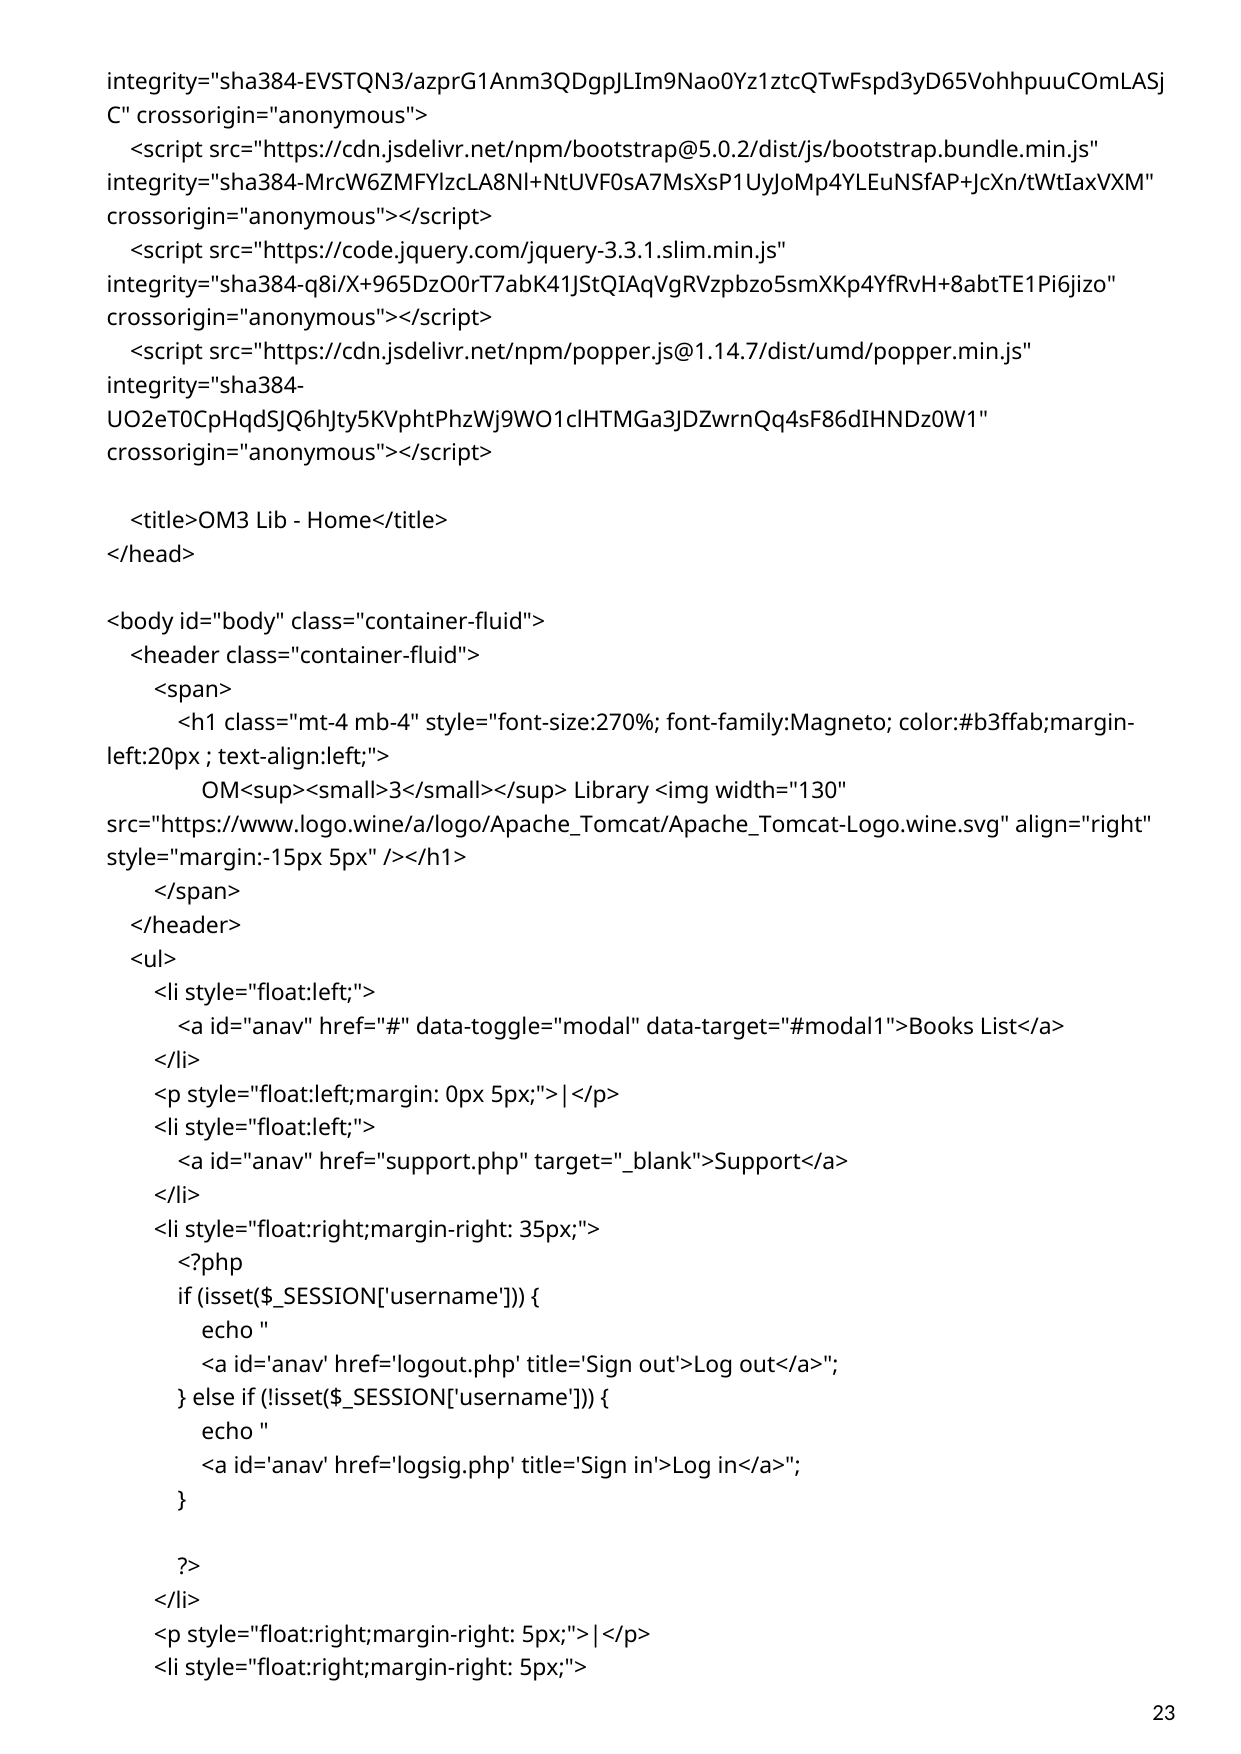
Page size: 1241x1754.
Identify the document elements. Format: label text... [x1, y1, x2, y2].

text ?> [106, 1550, 1175, 1581]
text <li style="float:left;"> [106, 976, 1175, 1007]
text </span> [106, 875, 1175, 906]
text <li style="float:left;"> [106, 1111, 1175, 1142]
text <p style="float:left;margin: 0px 5px;">|</p> [106, 1077, 1175, 1109]
text </head> [106, 537, 1175, 569]
text <p style="float:right;margin-right: 5px;">|</p> [106, 1617, 1175, 1649]
text echo " [106, 1314, 1175, 1345]
text <a id="anav" href="support.php" target="_blank">Support</a> [106, 1145, 1175, 1176]
text </header> [106, 909, 1175, 940]
text </li> [106, 1179, 1175, 1210]
text <li style="float:right;margin-right: 35px;"> [106, 1212, 1175, 1244]
text <title>OM3 Lib - Home</title> [106, 504, 1175, 535]
text <a id="anav" href="#" data-toggle="modal" data-target="#modal1">Books List</a> [106, 1010, 1175, 1041]
text <header class="container-fluid"> [106, 639, 1175, 670]
text <a id='anav' href='logsig.php' title='Sign in'>Log in</a>"; [106, 1449, 1175, 1480]
text <script src="https://code.jquery.com/jquery-3.3.1.slim.min.js" integrity="sha384-q8i/X+965DzO0rT7abK41JStQIAqVgRVzpbzo5smXKp4YfRvH+8abtTE1Pi6jizo" crossorigin="anonymous"></script> [106, 234, 1175, 332]
text <script src="https://cdn.jsdelivr.net/npm/bootstrap@5.0.2/dist/js/bootstrap.bundle.min.js" integrity="sha384-MrcW6ZMFYlzcLA8Nl+NtUVF0sA7MsXsP1UyJoMp4YLEuNSfAP+JcXn/tWtIaxVXM" crossorigin="anonymous"></script> [106, 132, 1175, 231]
text <ul> [106, 942, 1175, 974]
text <span> [106, 672, 1175, 704]
text <a id='anav' href='logout.php' title='Sign out'>Log out</a>"; [106, 1347, 1175, 1379]
text <body id="body" class="container-fluid"> [106, 605, 1175, 636]
text </li> [106, 1044, 1175, 1075]
text <h1 class="mt-4 mb-4" style="font-size:270%; font-family:Magneto; color:#b3ffab;margin-left:20px ; text-align:left;"> [106, 706, 1175, 771]
text } [106, 1482, 1175, 1514]
text <li style="float:right;margin-right: 5px;"> [106, 1651, 1175, 1682]
text <script src="https://cdn.jsdelivr.net/npm/popper.js@1.14.7/dist/umd/popper.min.js" integrity="sha384-UO2eT0CpHqdSJQ6hJty5KVphtPhzWj9WO1clHTMGa3JDZwrnQq4sF86dIHNDz0W1" crossorigin="anonymous"></script> [106, 335, 1175, 467]
text <?php [106, 1246, 1175, 1277]
text OM<sup><small>3</small></sup> Library <img width="130" src="https://www.logo.wine/a/logo/Apache_Tomcat/Apache_Tomcat-Logo.wine.svg" align="right" style="margin:-15px 5px" /></h1> [106, 774, 1175, 872]
text } else if (!isset($_SESSION['username'])) { [106, 1381, 1175, 1412]
text </li> [106, 1584, 1175, 1615]
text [106, 65, 1175, 130]
text echo " [106, 1415, 1175, 1446]
text if (isset($_SESSION['username'])) { [106, 1280, 1175, 1311]
